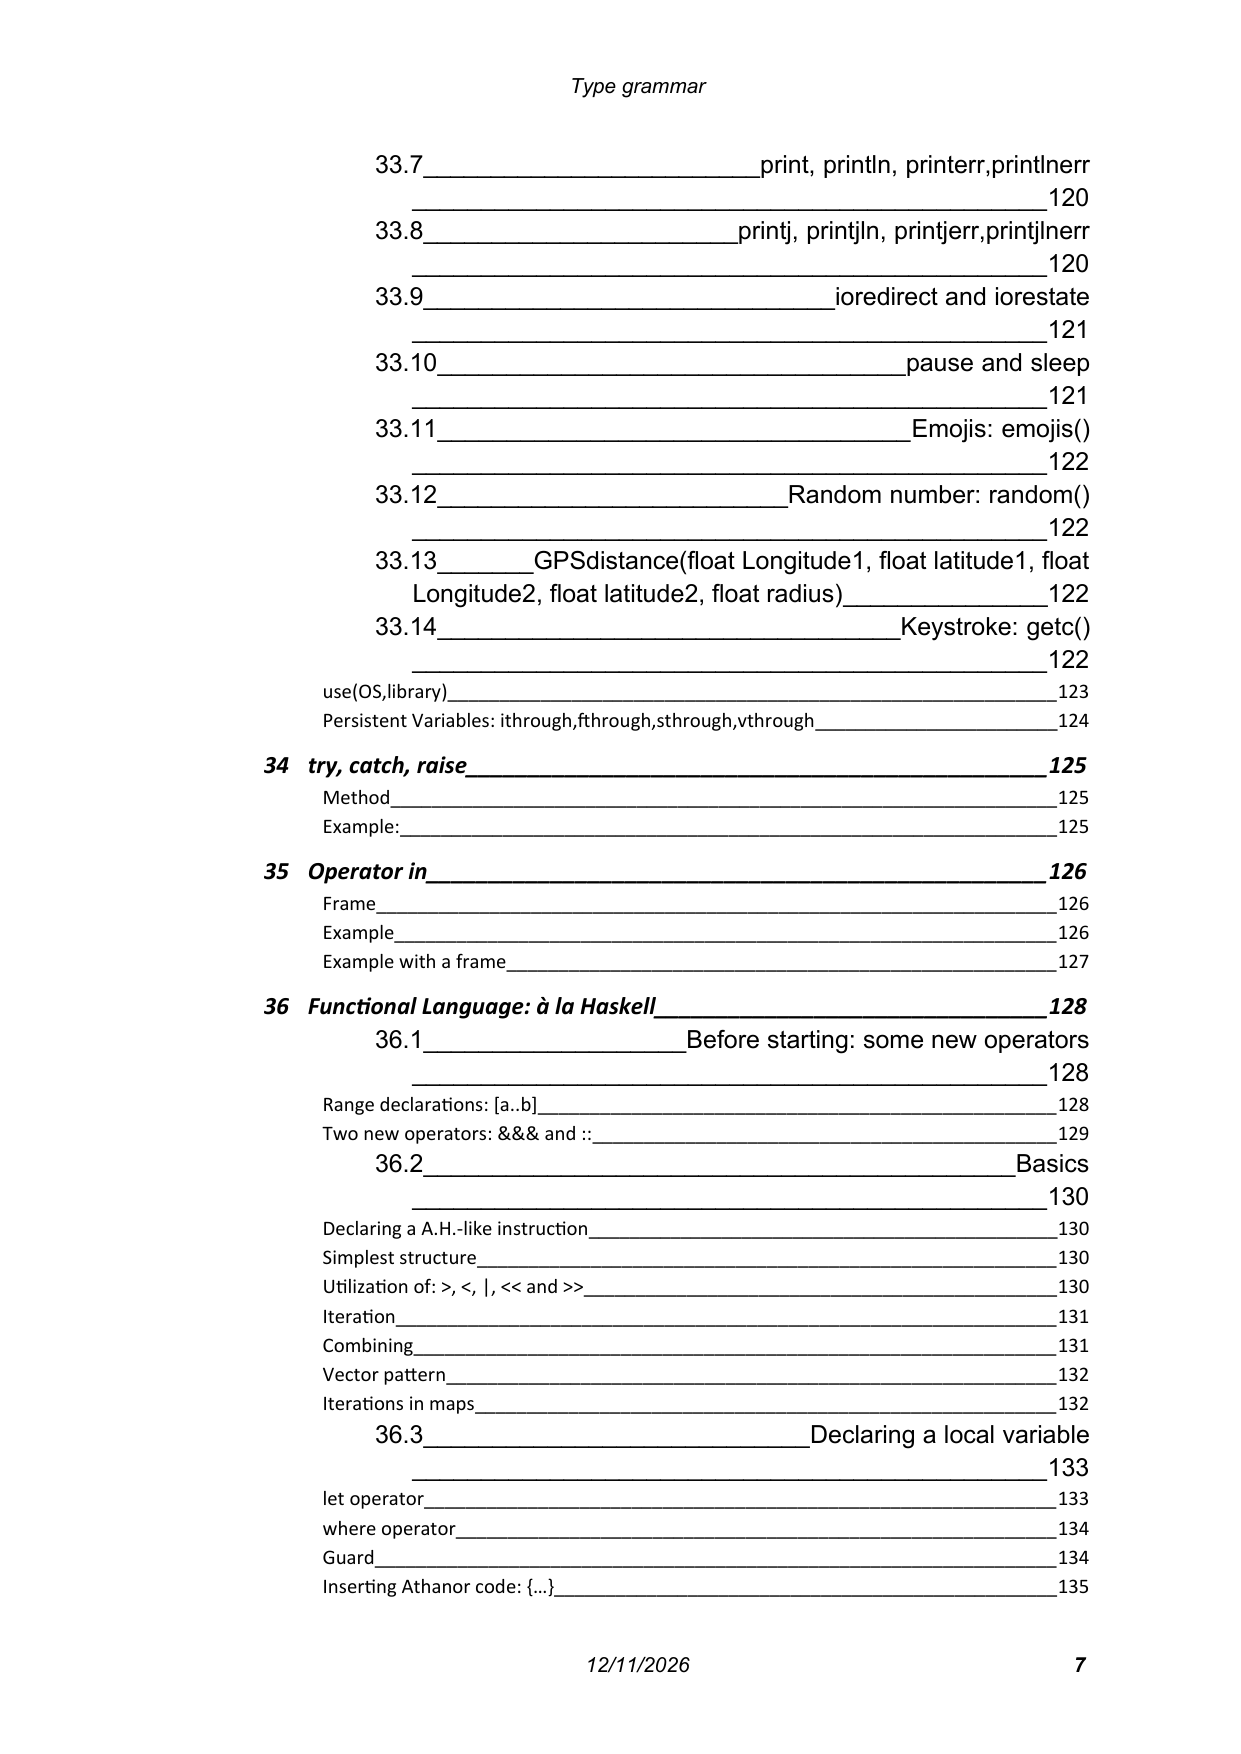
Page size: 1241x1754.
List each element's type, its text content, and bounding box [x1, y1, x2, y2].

text 33.11 Emojis: emojis() 122 [375, 414, 1090, 476]
text 35 Operator in 126 [249, 855, 1090, 886]
text use(OS,library) 123 [308, 678, 1090, 704]
text Range declarations: [a..b] 128 [308, 1091, 1090, 1116]
text Persistent Variables: ithrough,fthrough,sthrough,vthrough 124 [308, 707, 1090, 733]
text Declaring a A.H.-like instruction 130 [308, 1215, 1090, 1241]
text 33.8 printj, printjln, printjerr,printjlnerr 120 [375, 216, 1090, 278]
text Simplest structure 130 [308, 1244, 1090, 1270]
text Utilization of: >, <, |, << and >> 130 [308, 1274, 1090, 1299]
text Vector pattern 132 [308, 1361, 1090, 1387]
text 33.9 ioredirect and iorestate 121 [375, 282, 1090, 344]
text 33.7 print, println, printerr,printlnerr 120 [375, 150, 1090, 212]
text 36 Functional Language: à la Haskell 128 [249, 990, 1090, 1021]
text Example: 125 [308, 813, 1090, 839]
text where operator 134 [308, 1515, 1090, 1540]
text Frame 126 [308, 890, 1090, 915]
text 36.1 Before starting: some new operators 128 [375, 1025, 1090, 1087]
text Inserting Athanor code: {…} 135 [308, 1573, 1090, 1598]
text 33.13 GPSdistance(float Longitude1, float latitude1, float Longitude2, float latitude2, float radius) 122 [375, 546, 1090, 608]
text 34 try, catch, raise 125 [249, 749, 1090, 780]
text 36.2 Basics 130 [375, 1149, 1090, 1211]
text 33.12 Random number: random() 122 [375, 480, 1090, 542]
text 33.10 pause and sleep 121 [375, 348, 1090, 410]
text Two new operators: &&& and :: 129 [308, 1120, 1090, 1146]
text Iterations in maps 132 [308, 1390, 1090, 1416]
text 36.3 Declaring a local variable 133 [375, 1419, 1090, 1481]
text 33.14 Keystroke: getc() 122 [375, 612, 1090, 674]
text let operator 133 [308, 1486, 1090, 1511]
text Method 125 [308, 784, 1090, 809]
text Example with a frame 127 [308, 948, 1090, 974]
text Iteration 131 [308, 1303, 1090, 1328]
text Example 126 [308, 919, 1090, 944]
text Combining 131 [308, 1332, 1090, 1357]
text Guard 134 [308, 1544, 1090, 1569]
